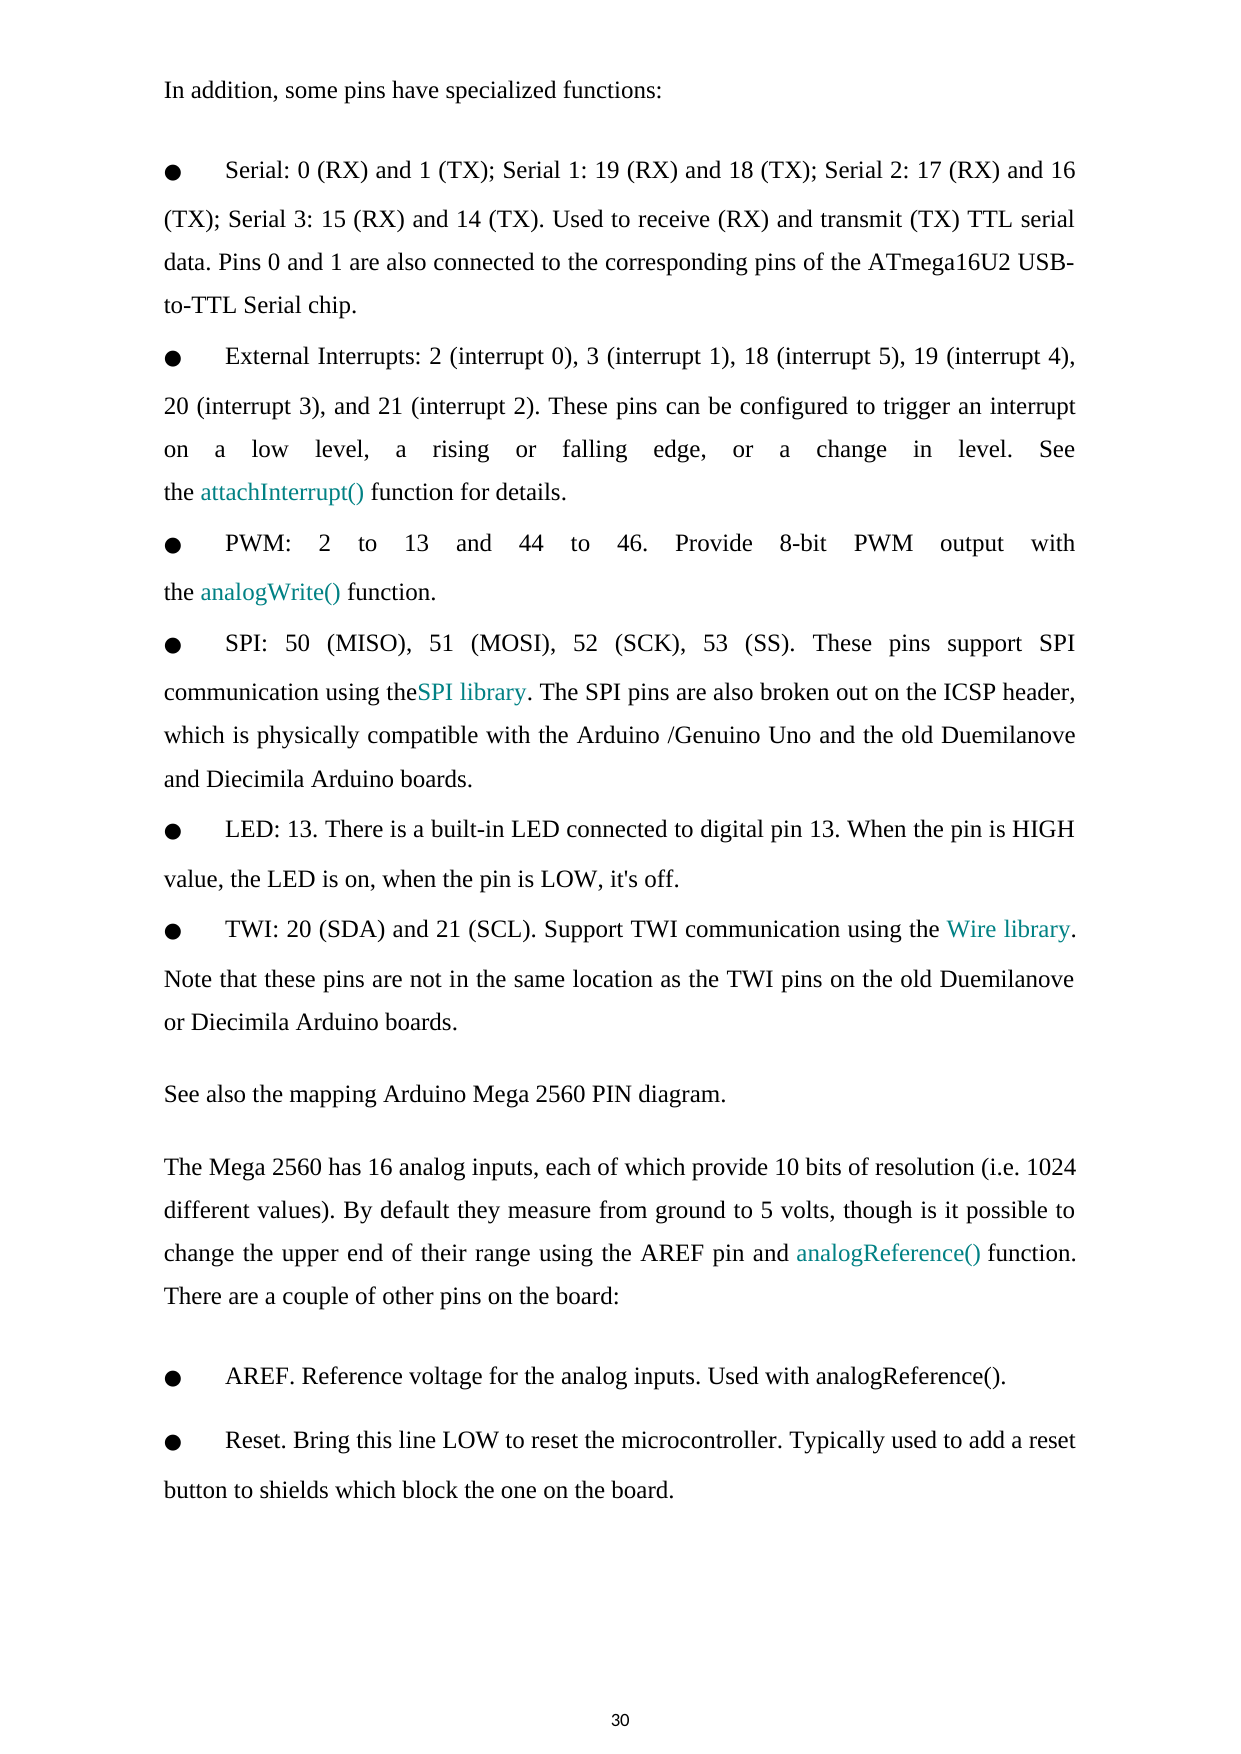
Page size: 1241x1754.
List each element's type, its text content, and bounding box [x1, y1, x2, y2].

list LED: 13. There is a built-in LED connected to digital pin 13. When the pin is HIGH value, the LED is on, when the pin is LOW, it's off. [163, 807, 1077, 893]
list TWI: 20 (SDA) and 21 (SCL). Support TWI communication using the Wire library. Note that these pins are not in the same location as the TWI pins on the old Duemilanove or Diecimila Arduino boards. [163, 907, 1077, 1036]
list Reset. Bring this line LOW to reset the microcontroller. Typically used to add a reset button to shields which block the one on the board. [163, 1418, 1077, 1503]
text In addition, some pins have specialized functions: [163, 75, 1077, 104]
text See also the mapping Arduino Mega 2560 PIN diagram. [163, 1079, 1077, 1108]
list SPI: 50 (MISO), 51 (MOSI), 52 (SCK), 53 (SS). These pins support SPI communication using theSPI library. The SPI pins are also broken out on the ICSP header, which is physically compatible with the Arduino /Genuino Uno and the old Duemilanove and Diecimila Arduino boards. [163, 620, 1077, 792]
text The Mega 2560 has 16 analog inputs, each of which provide 10 bits of resolution (i.e. 1024 different values). By default they measure from ground to 5 volts, though is it possible to change the upper end of their range using the AREF pin and analogReference() function. There are a couple of other pins on the board: [163, 1152, 1077, 1310]
list External Interrupts: 2 (interrupt 0), 3 (interrupt 1), 18 (interrupt 5), 19 (interrupt 4), 20 (interrupt 3), and 21 (interrupt 2). These pins can be configured to trigger an interrupt on a low level, a rising or falling edge, or a change in level. See the attachInterrupt() function for details. [163, 334, 1077, 506]
list Serial: 0 (RX) and 1 (TX); Serial 1: 19 (RX) and 18 (TX); Serial 2: 17 (RX) and 16 (TX); Serial 3: 15 (RX) and 14 (TX). Used to receive (RX) and transmit (TX) TTL serial data. Pins 0 and 1 are also connected to the corresponding pins of the ATmega16U2 USB-to-TTL Serial chip. [163, 147, 1077, 319]
list AREF. Reference voltage for the analog inputs. Used with analogReference(). [163, 1353, 1077, 1396]
list PWM: 2 to 13 and 44 to 46. Provide 8-bit PWM output with the analogWrite() function. [163, 520, 1077, 606]
